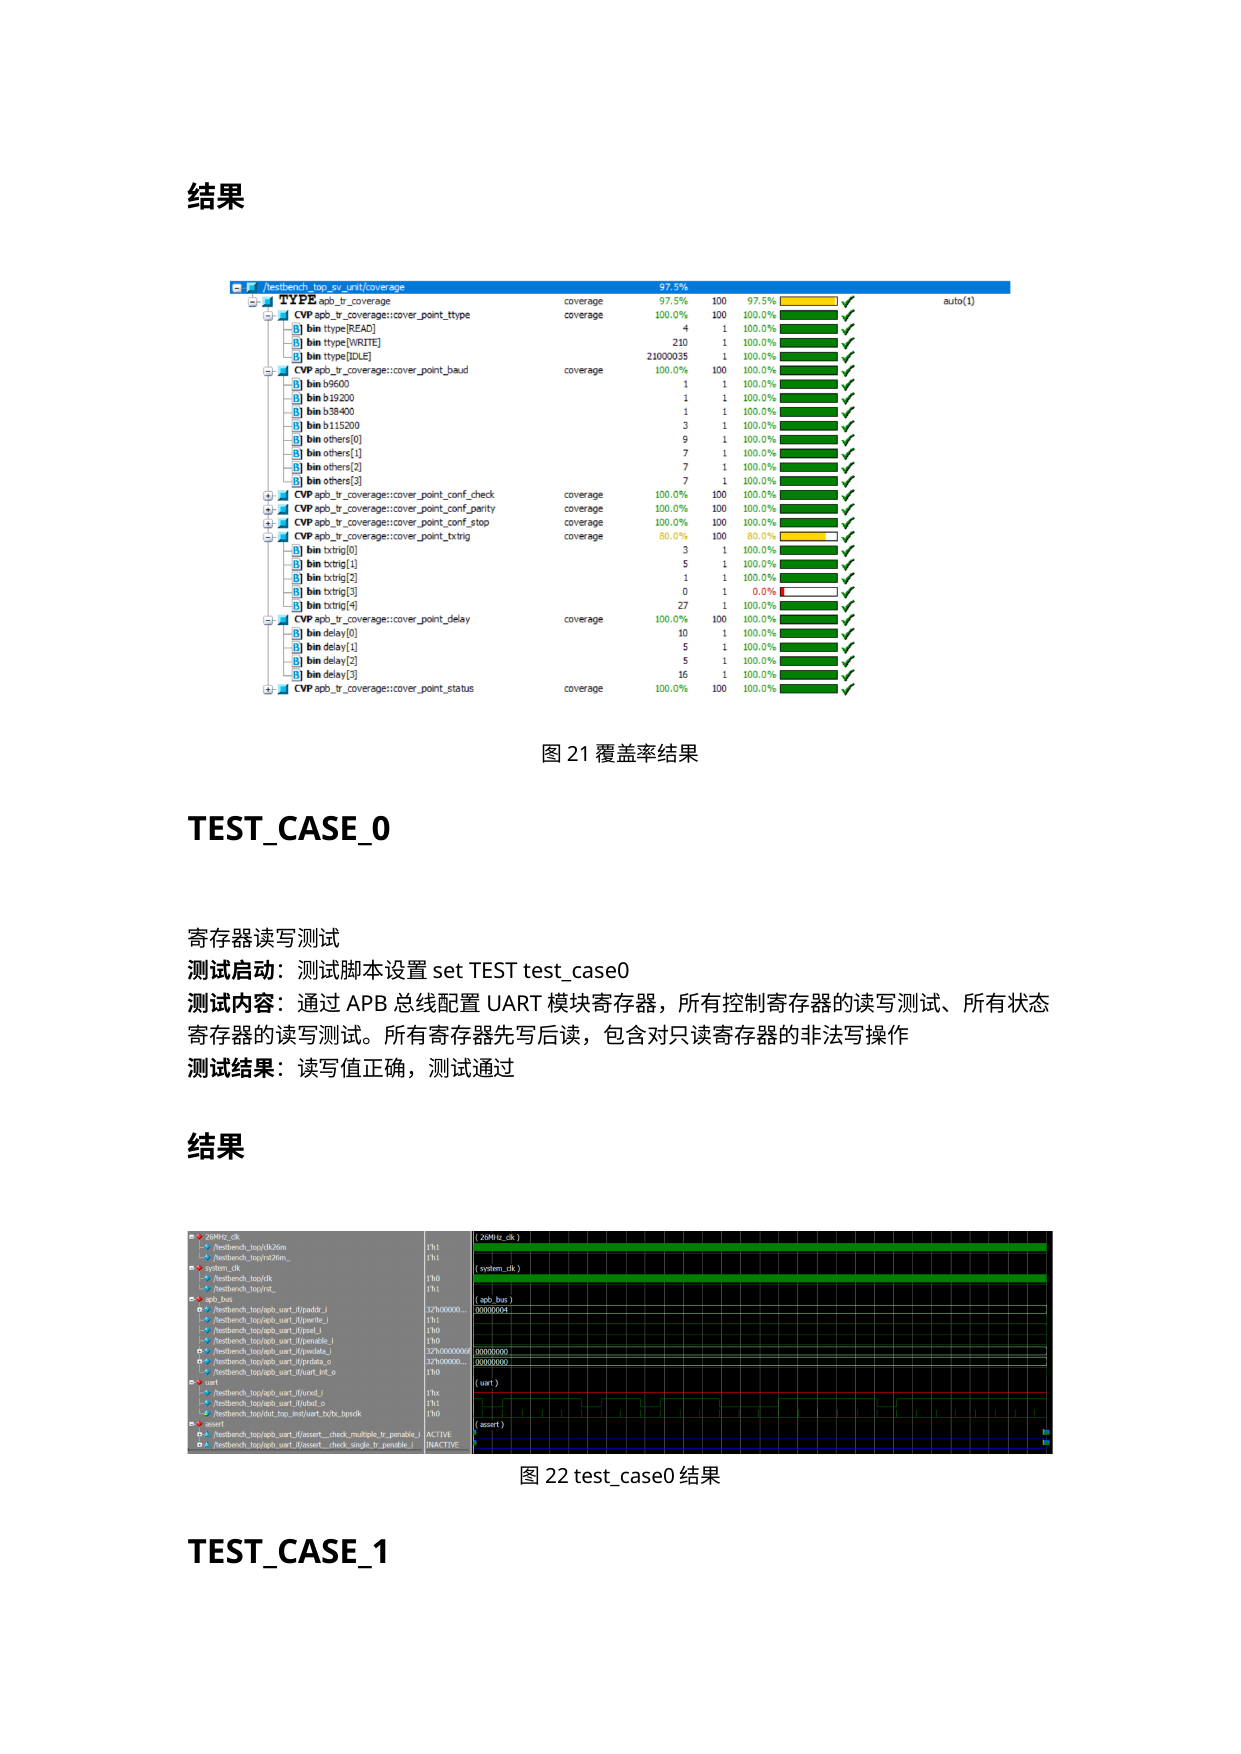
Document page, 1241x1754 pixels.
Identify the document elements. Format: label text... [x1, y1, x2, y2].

text 测试启动：测试脚本设置set TEST test_case0 [187, 953, 1053, 986]
text 图 21 覆盖率结果 [187, 736, 1053, 768]
text 寄存器读写测试 [187, 921, 1053, 953]
picture [187, 1231, 1053, 1454]
text 测试内容：通过 APB 总线配置 UART 模块寄存器，所有控制寄存器的读写测试、所有状态寄存器的读写测试。所有寄存器先写后读，包含对只读寄存器的非法写操作 [187, 986, 1053, 1051]
subtitle 结果 [187, 1112, 1053, 1177]
text 图 22 test_case0结果 [187, 1459, 1053, 1491]
subtitle TEST_CASE_0 [187, 795, 1053, 860]
text 测试结果：读写值正确，测试通过 [187, 1051, 1053, 1083]
subtitle 结果 [187, 162, 1053, 227]
subtitle TEST_CASE_1 [187, 1518, 1053, 1583]
picture [229, 280, 1011, 706]
